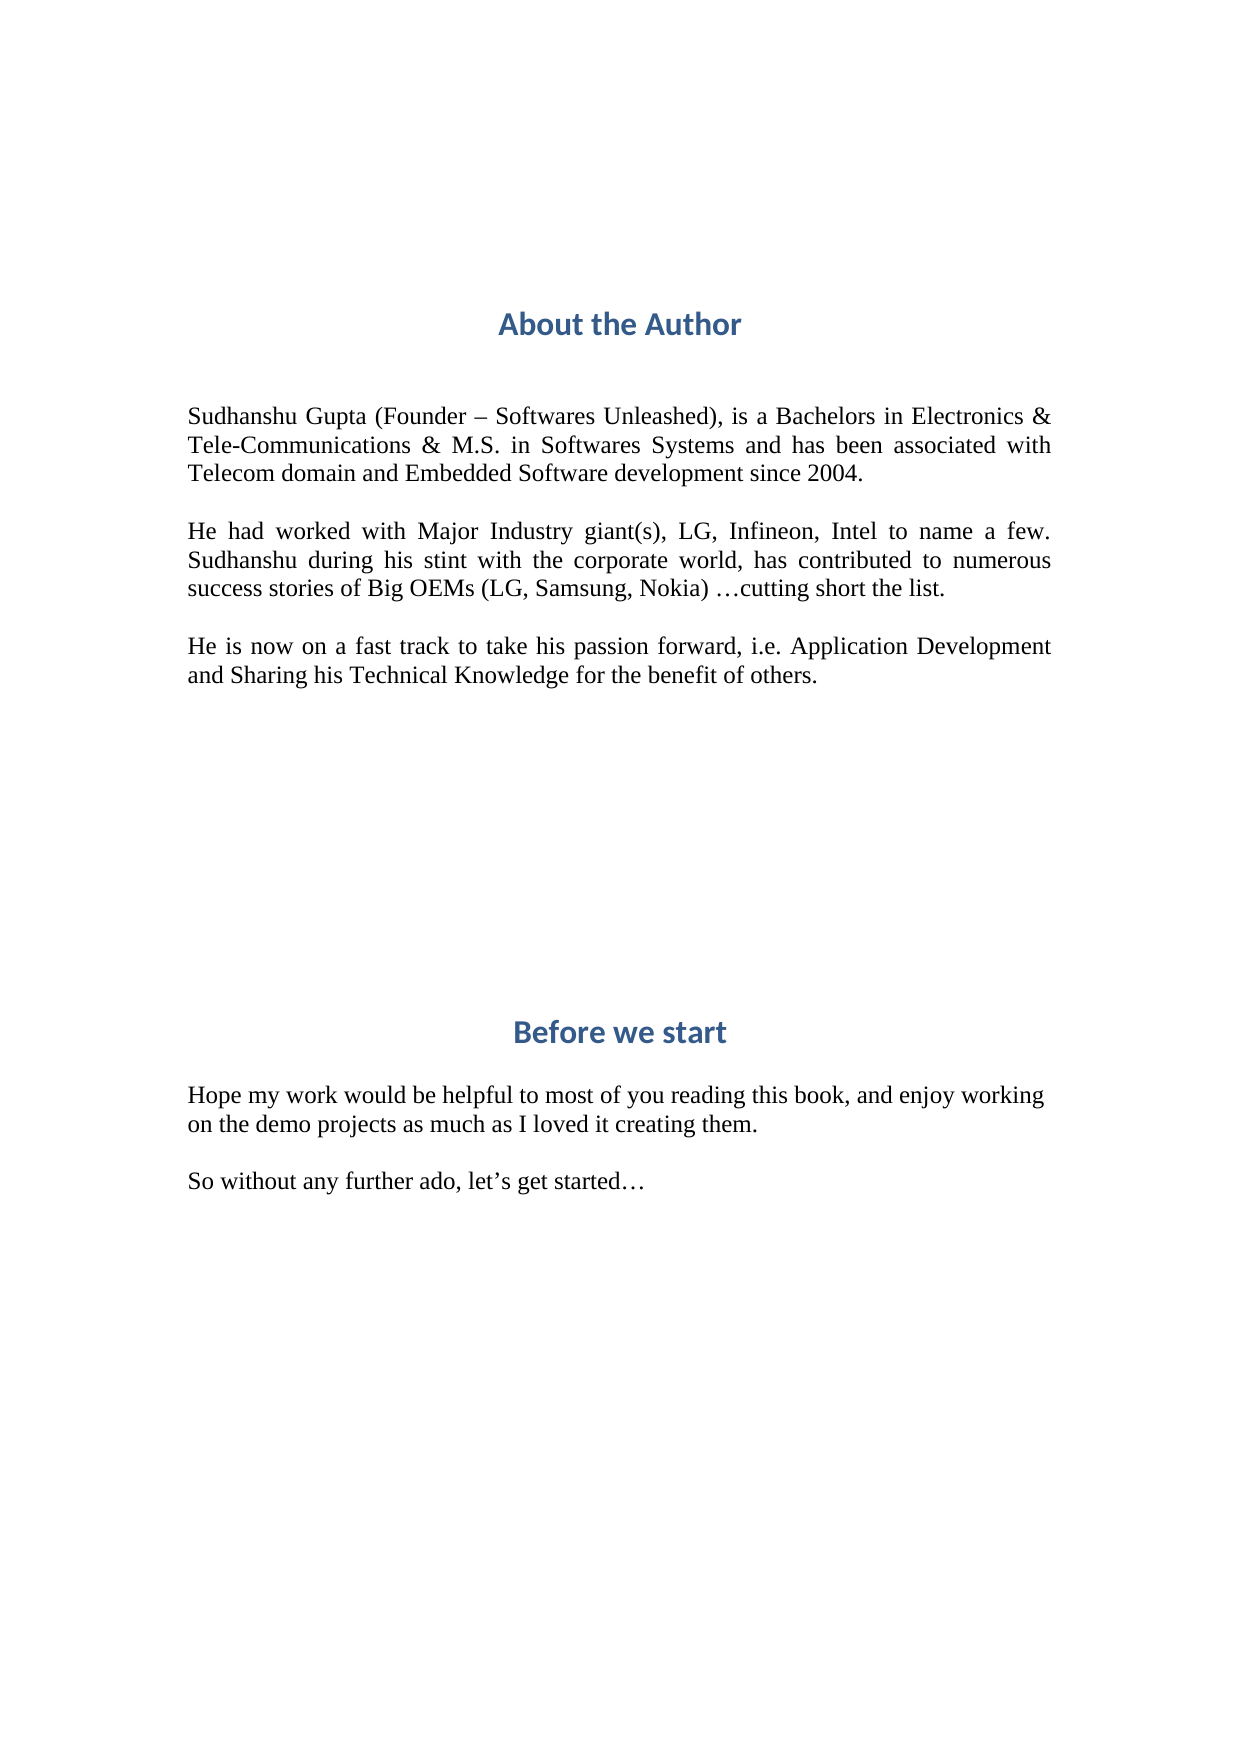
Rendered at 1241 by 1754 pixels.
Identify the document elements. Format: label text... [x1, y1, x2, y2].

text Sudhanshu Gupta (Founder – Softwares Unleashed), is a Bachelors in Electronics & Tele-Communications & M.S. in Softwares Systems and has been associated with Telecom domain and Embedded Software development since 2004. [187, 401, 1053, 487]
text He had worked with Major Industry giant(s), LG, Infineon, Intel to name a few. Sudhanshu during his stint with the corporate world, has contributed to numerous success stories of Big OEMs (LG, Samsung, Nokia) …cutting short the list. [187, 516, 1053, 602]
text He is now on a fast track to take his passion forward, i.e. Application Development and Sharing his Technical Knowledge for the benefit of others. [187, 631, 1053, 688]
text So without any further ado, let’s get started… [187, 1166, 1053, 1195]
subtitle Before we start [187, 1011, 1053, 1051]
text Hope my work would be helpful to most of you reading this book, and enjoy working on the demo projects as much as I loved it creating them. [187, 1080, 1053, 1138]
subtitle About the Author [187, 303, 1053, 343]
